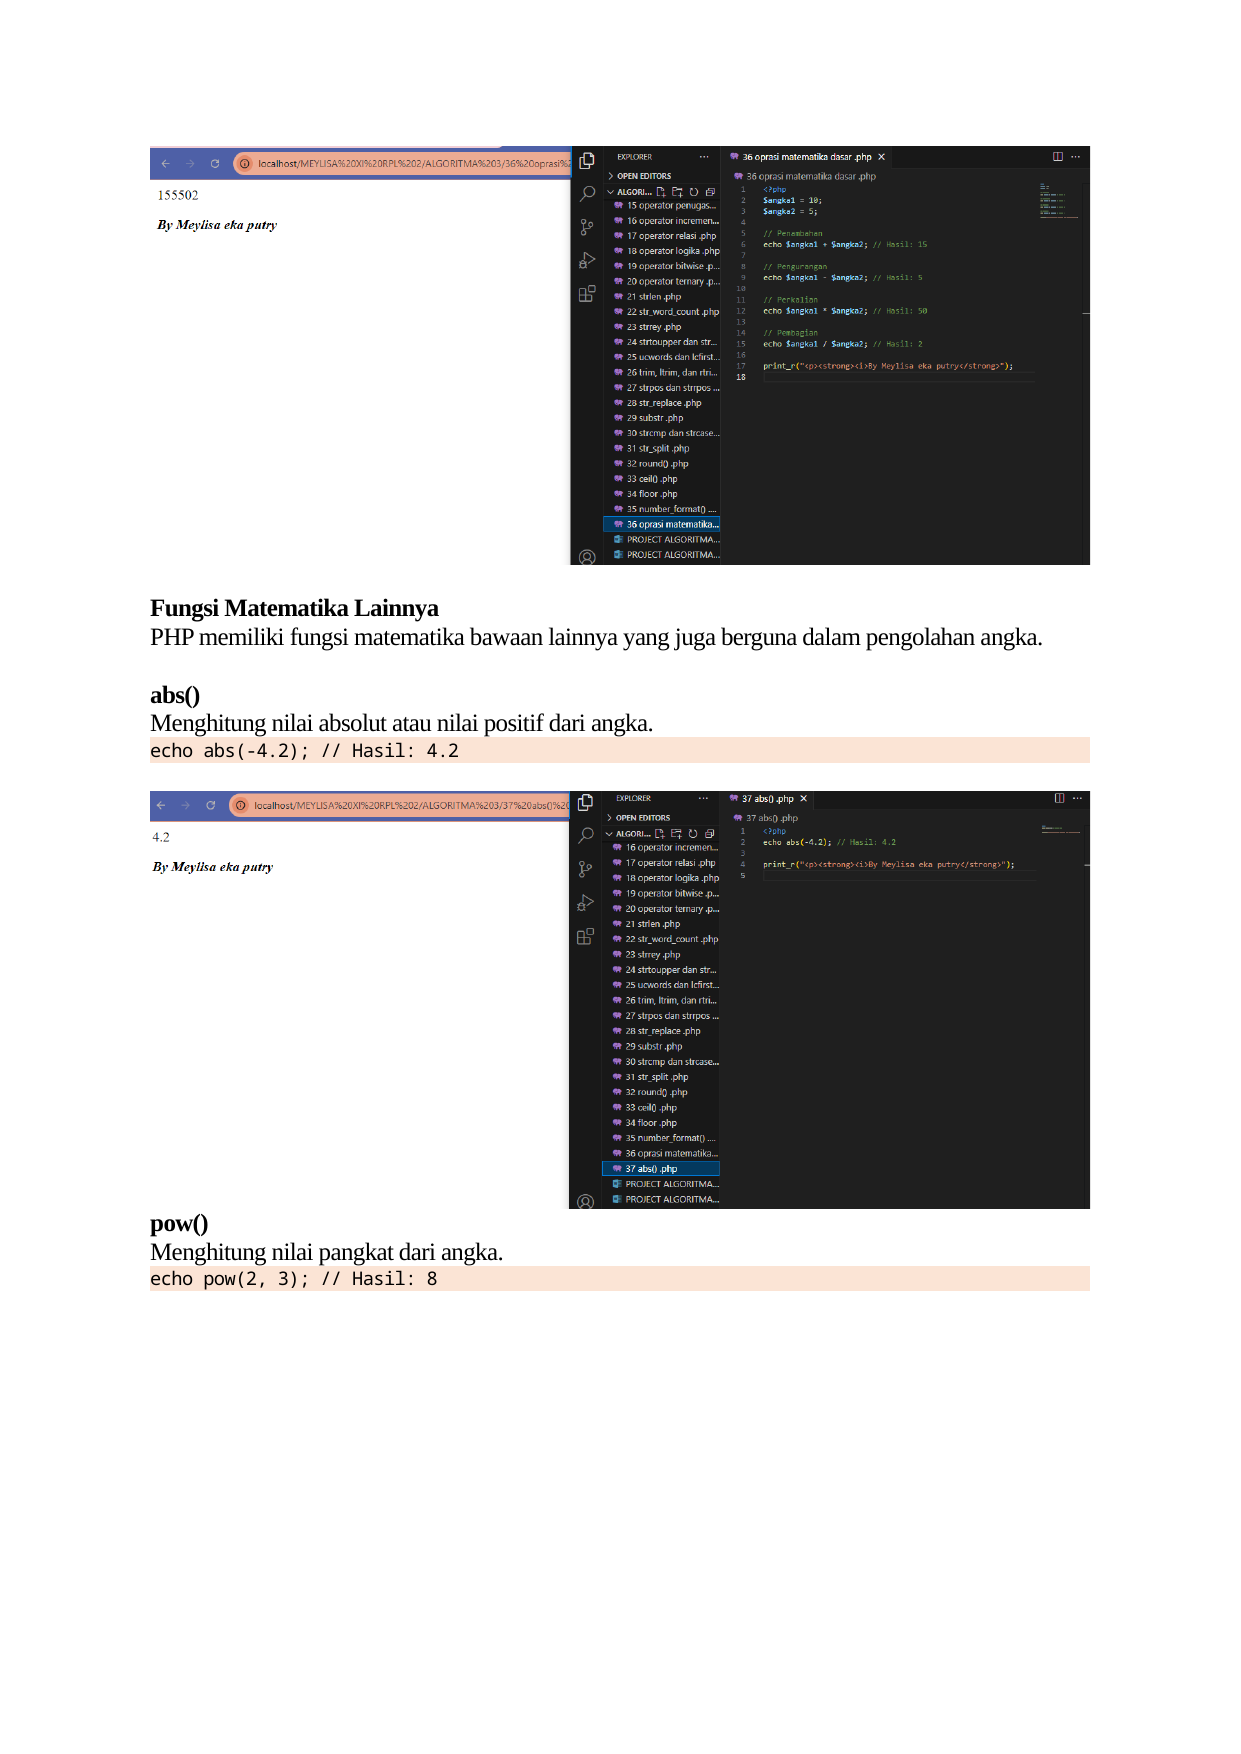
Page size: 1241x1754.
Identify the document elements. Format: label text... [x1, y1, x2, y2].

text PHP memiliki fungsi matematika bawaan lainnya yang juga berguna dalam pengolahan angka. [150, 622, 1090, 651]
picture [150, 146, 1091, 565]
text echo pow(2, 3); // Hasil: 8 [150, 1266, 1090, 1291]
text Fungsi Matematika Lainnya [150, 593, 1090, 622]
text Menghitung nilai pangkat dari angka. [150, 1237, 1090, 1266]
text abs() [150, 680, 1090, 708]
text Menghitung nilai absolut atau nilai positif dari angka. [150, 708, 1090, 737]
picture [150, 791, 1091, 1209]
text echo abs(-4.2); // Hasil: 4.2 [150, 737, 1090, 763]
text pow() [150, 1209, 1090, 1237]
